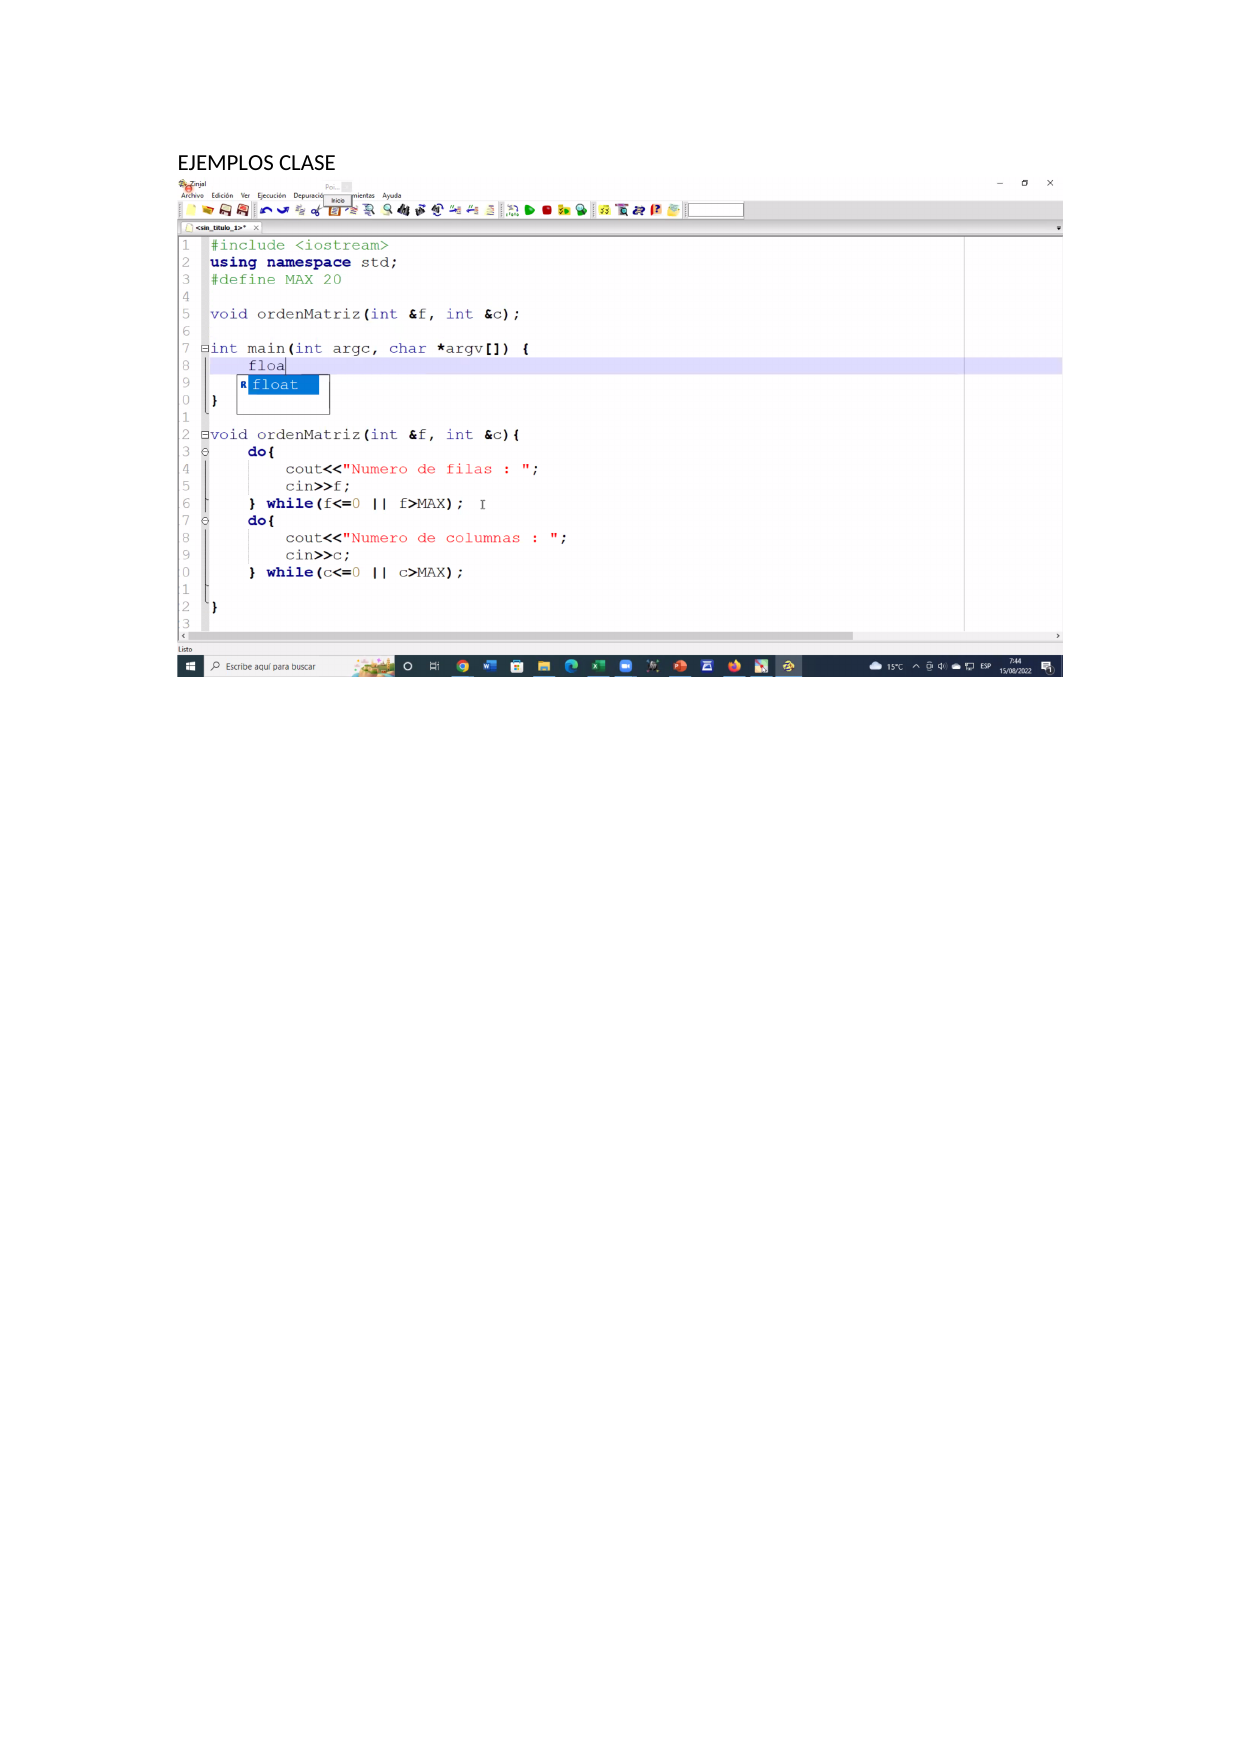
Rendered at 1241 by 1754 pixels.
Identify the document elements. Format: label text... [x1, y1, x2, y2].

text EJEMPLOS CLASE [177, 148, 1063, 177]
picture [177, 177, 1063, 677]
